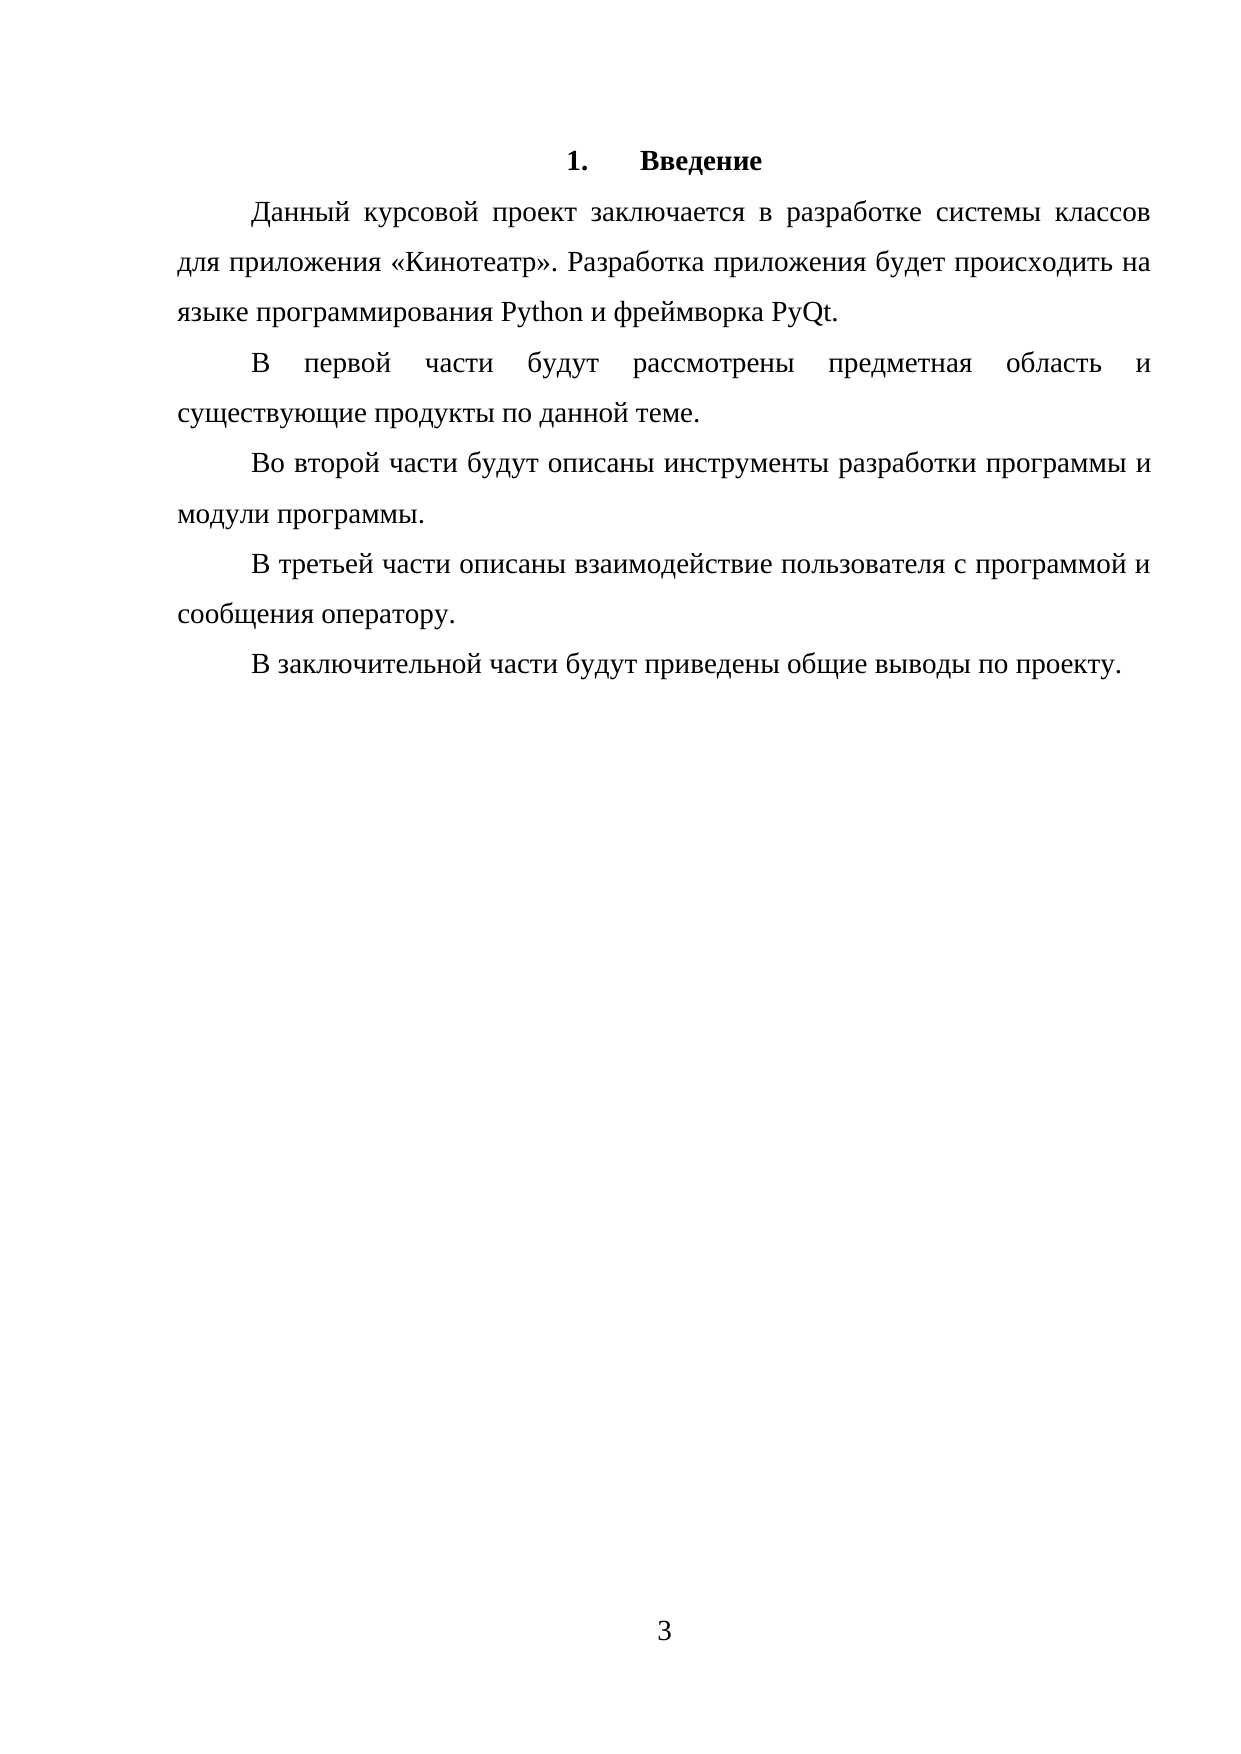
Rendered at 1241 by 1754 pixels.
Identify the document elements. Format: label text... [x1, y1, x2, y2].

text В заключительной части будут приведены общие выводы по проекту. [177, 647, 1152, 680]
text В третьей части описаны взаимодействие пользователя с программой и сообщения оператору. [177, 546, 1152, 630]
text В первой части будут рассмотрены предметная область и существующие продукты по данной теме. [177, 345, 1152, 429]
text Во второй части будут описаны инструменты разработки программы и модули программы. [177, 445, 1152, 529]
subtitle Введение [177, 143, 1152, 177]
text Данный курсовой проект заключается в разработке системы классов для приложения «Кинотеатр». Разработка приложения будет происходить на языке программирования Python и фреймворка PyQt. [177, 194, 1152, 328]
